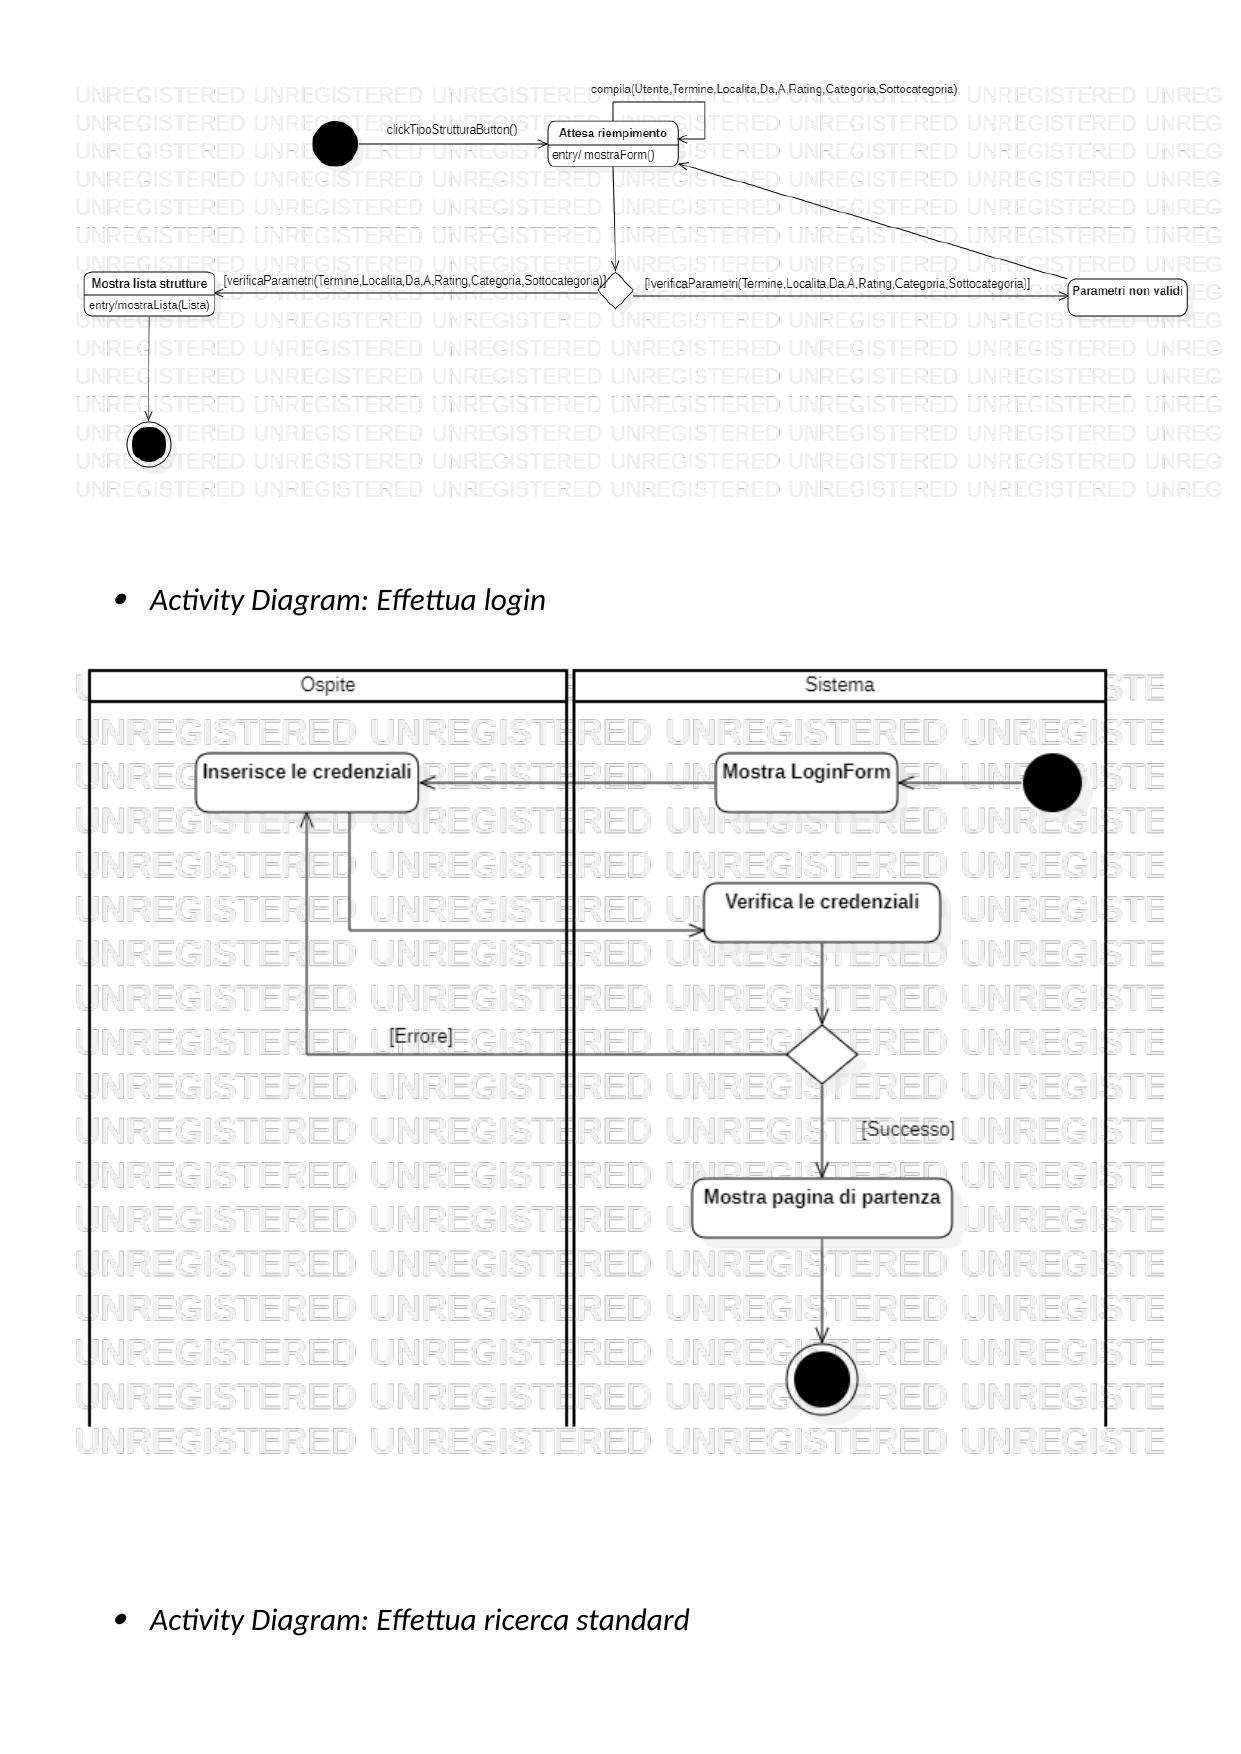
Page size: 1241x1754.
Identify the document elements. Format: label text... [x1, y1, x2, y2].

picture [75, 656, 1165, 1486]
picture [75, 75, 1222, 504]
list Activity Diagram: Effettua login [112, 580, 1165, 618]
list Activity Diagram: Effettua ricerca standard [112, 1600, 1165, 1638]
